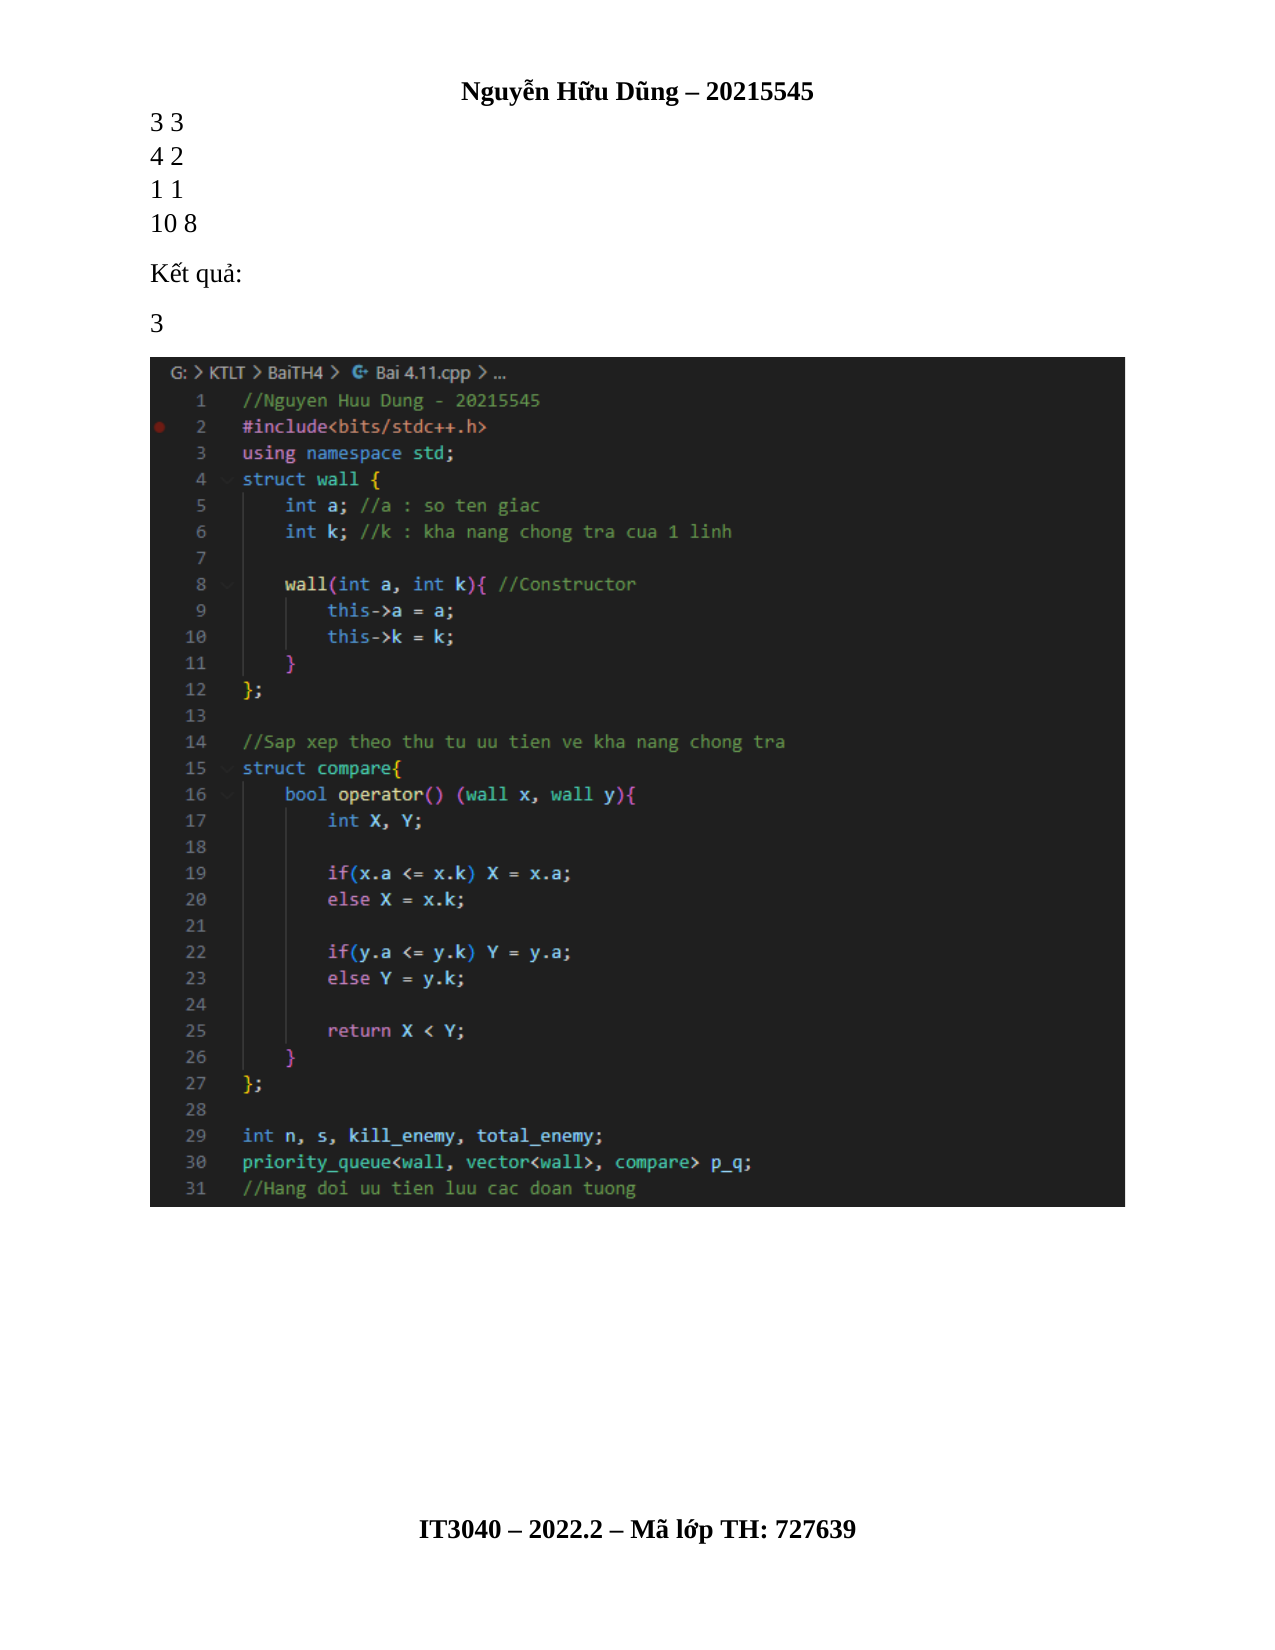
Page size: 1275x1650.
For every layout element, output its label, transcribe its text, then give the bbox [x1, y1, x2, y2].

picture [150, 357, 1125, 1207]
text Kết quả: [150, 257, 1125, 288]
text 3 3 4 2 1 1 10 8 [150, 106, 1125, 238]
text 3 [150, 307, 1125, 338]
